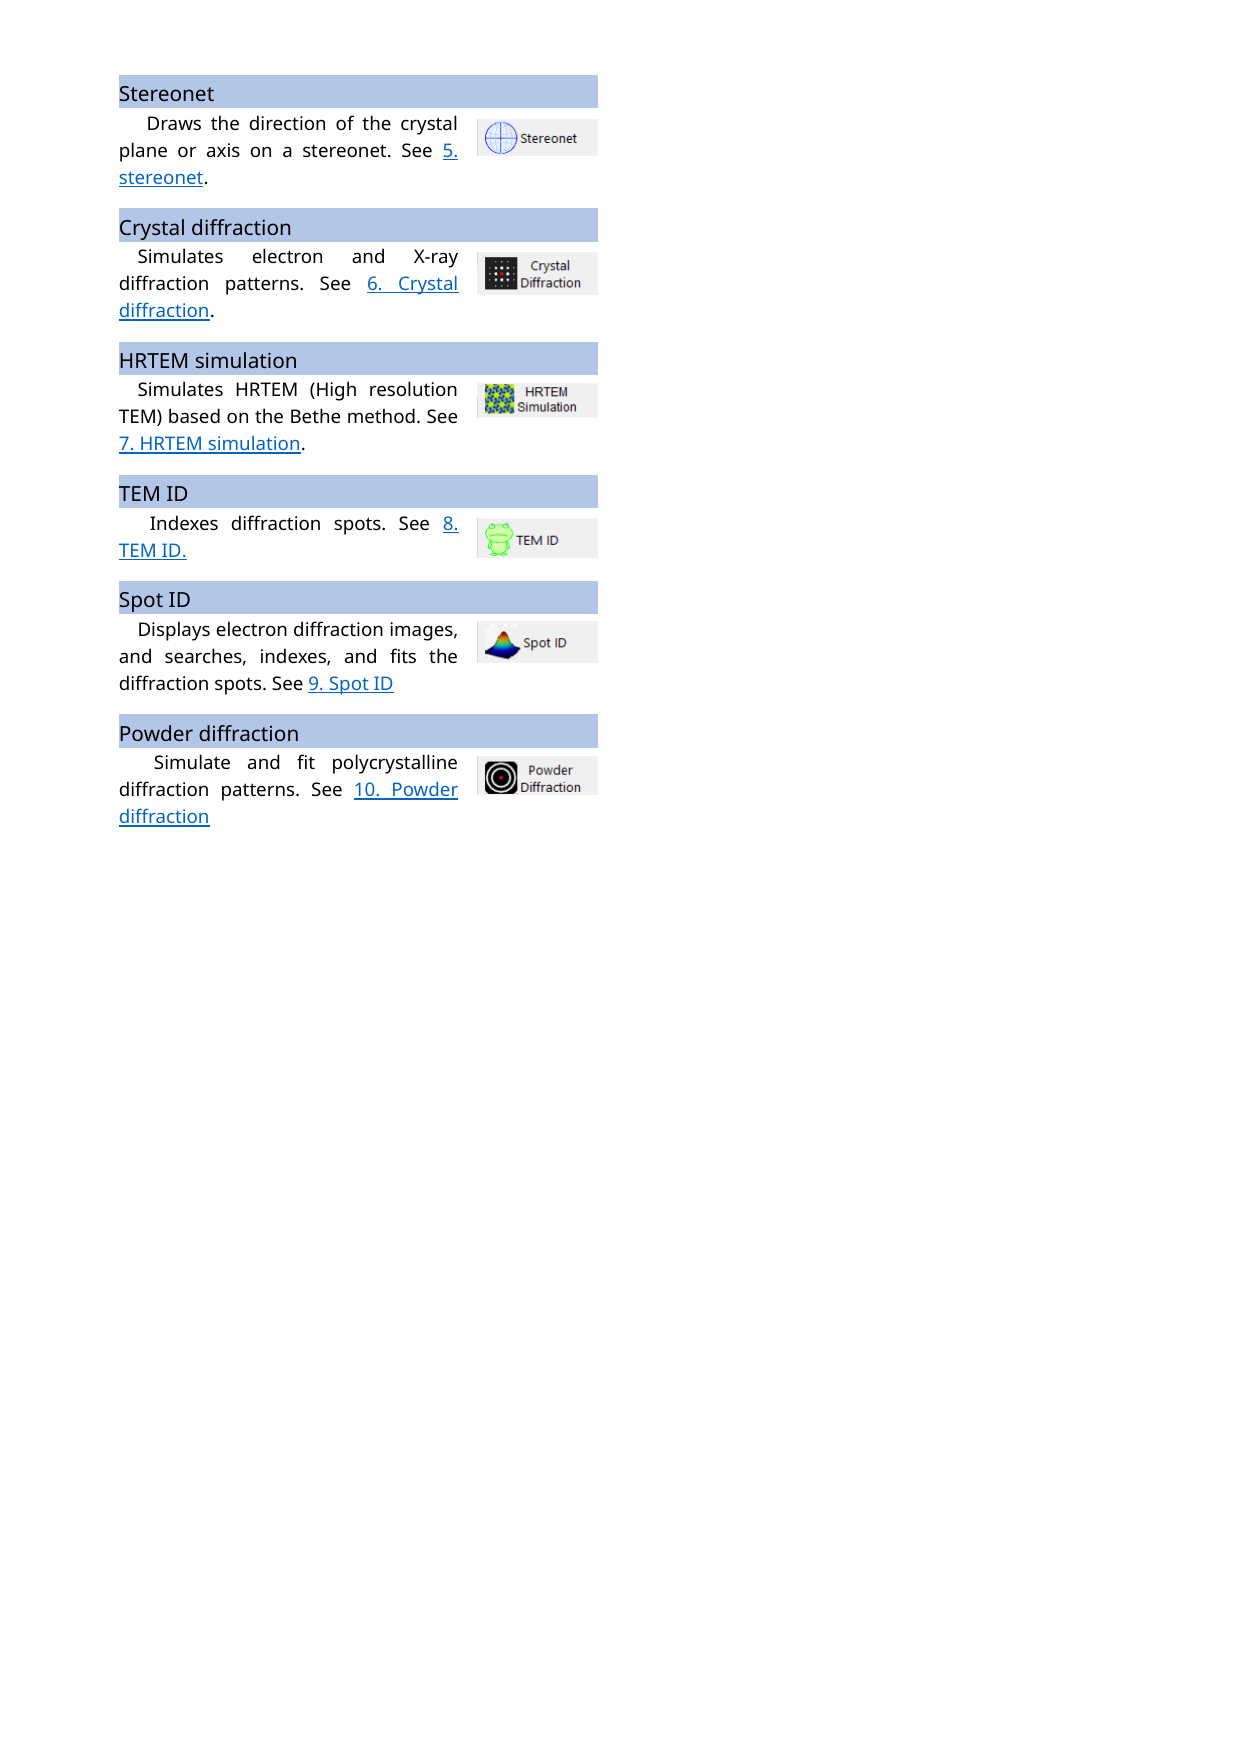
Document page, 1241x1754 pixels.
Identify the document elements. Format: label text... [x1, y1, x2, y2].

picture [477, 252, 598, 295]
text Simulate and fit polycrystalline diffraction patterns. See 10. Powder diffraction [119, 748, 598, 829]
subtitle Stereonet [119, 75, 598, 108]
subtitle Spot ID [119, 581, 598, 614]
picture [477, 756, 598, 795]
picture [477, 383, 598, 418]
picture [477, 119, 598, 156]
text Draws the direction of the crystal plane or axis on a stereonet. See 5. stereonet. [119, 108, 598, 189]
text Displays electron diffraction images, and searches, indexes, and fits the diffraction spots. See 9. Spot ID [119, 614, 598, 696]
subtitle Powder diffraction [119, 714, 598, 748]
subtitle HRTEM simulation [119, 342, 598, 375]
subtitle Crystal diffraction [119, 208, 598, 242]
picture [477, 621, 598, 663]
text Simulates electron and X-ray diffraction patterns. See 6. Crystal diffraction. [119, 242, 598, 323]
text Indexes diffraction spots. See 8. TEM ID. [119, 508, 598, 562]
subtitle TEM ID [119, 475, 598, 508]
text Simulates HRTEM (High resolution TEM) based on the Bethe method. See 7. HRTEM simulation. [119, 375, 598, 456]
picture [477, 518, 598, 558]
